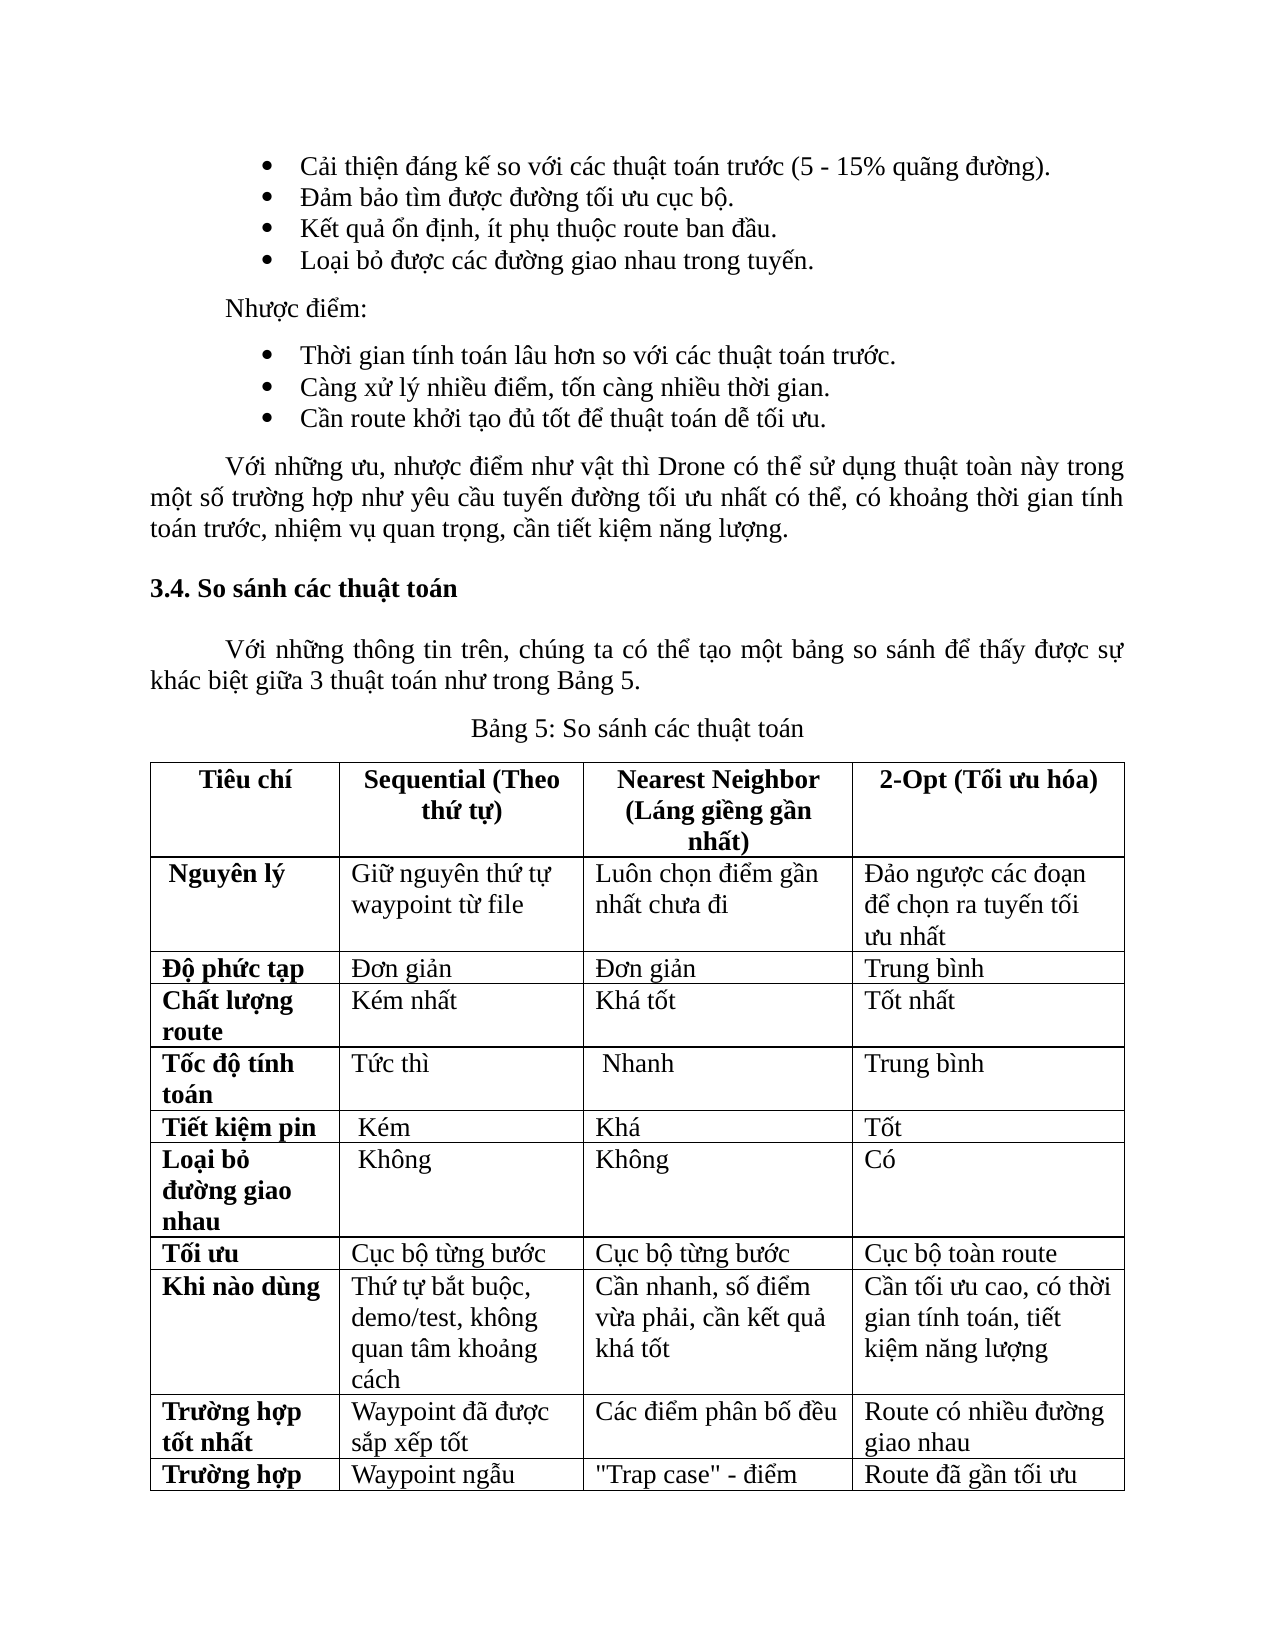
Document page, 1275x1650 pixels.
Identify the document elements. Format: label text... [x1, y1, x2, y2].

table_cell Thứ tự bắt buộc, demo/test, không quan tâm khoảng cách [340, 1270, 583, 1394]
table_cell Tức thì [340, 1048, 583, 1110]
list Kết quả ổn định, ít phụ thuộc route ban đầu. [262, 212, 1125, 244]
table_cell Cần tối ưu cao, có thời gian tính toán, tiết kiệm năng lượng [853, 1270, 1124, 1394]
list Loại bỏ được các đường giao nhau trong tuyến. [262, 244, 1125, 275]
table_cell Đơn giản [340, 952, 583, 983]
table_cell Trường hợp tốt nhất [151, 1395, 339, 1458]
list Cần route khởi tạo đủ tốt để thuật toán dễ tối ưu. [262, 402, 1125, 433]
text Bảng 5: So sánh các thuật toán [150, 712, 1125, 743]
table_cell Khi nào dùng [151, 1270, 339, 1394]
table_header Sequential (Theo thứ tự) [340, 763, 583, 856]
table_cell Đơn giản [584, 952, 852, 983]
table_cell Nguyên lý [151, 858, 339, 951]
table_cell Có [853, 1143, 1124, 1236]
table_cell Khá [584, 1111, 852, 1142]
table_cell Trường hợp tệ nhất [151, 1459, 339, 1490]
text Với những thông tin trên, chúng ta có thể tạo một bảng so sánh để thấy được sự khác biệt giữa 3 thuật toán như trong Bảng 5. [150, 633, 1125, 695]
table_cell Cục bộ từng bước [584, 1238, 852, 1269]
table_cell Trung bình [853, 952, 1124, 983]
table_cell Cục bộ toàn route [853, 1238, 1124, 1269]
table_cell Tốt nhất [853, 984, 1124, 1046]
table_header Tiêu chí [151, 763, 339, 856]
table_cell Các điểm phân bố đều [584, 1395, 852, 1458]
table_cell Tốt [853, 1111, 1124, 1142]
table_cell Trung bình [853, 1048, 1124, 1110]
table_cell Không [584, 1143, 852, 1236]
table_header Nearest Neighbor (Láng giềng gần nhất) [584, 763, 852, 856]
table_cell Đảo ngược các đoạn để chọn ra tuyến tối ưu nhất [853, 858, 1124, 951]
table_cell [584, 1459, 852, 1490]
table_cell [853, 1459, 1124, 1490]
list Cải thiện đáng kế so với các thuật toán trước (5 - 15% quãng đường). [262, 150, 1125, 181]
table_header 2-Opt (Tối ưu hóa) [853, 763, 1124, 856]
table_cell Kém nhất [340, 984, 583, 1046]
table_cell Cục bộ từng bước [340, 1238, 583, 1269]
table_cell Tối ưu [151, 1238, 339, 1269]
list Đảm bảo tìm được đường tối ưu cục bộ. [262, 181, 1125, 212]
table_cell Cần nhanh, số điểm vừa phải, cần kết quả khá tốt [584, 1270, 852, 1394]
text Với những ưu, nhược điểm như vật thì Drone có thể sử dụng thuật toàn này trong một số trường hợp như yêu cầu tuyến đường tối ưu nhất có thể, có khoảng thời gian tính toán trước, nhiệm vụ quan trọng, cần tiết kiệm năng lượng. [150, 450, 1125, 543]
table_cell Route có nhiều đường giao nhau [853, 1395, 1124, 1458]
table_cell Giữ nguyên thứ tự waypoint từ file [340, 858, 583, 951]
table_cell Loại bỏ đường giao nhau [151, 1143, 339, 1236]
table_cell Luôn chọn điểm gần nhất chưa đi [584, 858, 852, 951]
table_cell Waypoint đã được sắp xếp tốt [340, 1395, 583, 1458]
list Càng xử lý nhiều điểm, tốn càng nhiều thời gian. [262, 371, 1125, 402]
table_cell Khá tốt [584, 984, 852, 1046]
table_cell Nhanh [584, 1048, 852, 1110]
table_cell Tiết kiệm pin [151, 1111, 339, 1142]
subtitle 3.4. So sánh các thuật toán [150, 572, 1125, 604]
text Nhược điểm: [150, 292, 1125, 323]
table_cell Độ phức tạp [151, 952, 339, 983]
table_cell Kém [340, 1111, 583, 1142]
list Thời gian tính toán lâu hơn so với các thuật toán trước. [262, 339, 1125, 371]
table_cell Không [340, 1143, 583, 1236]
table_cell Waypoint ngẫu nhiên [340, 1459, 583, 1490]
table_cell Tốc độ tính toán [151, 1048, 339, 1110]
table_cell Chất lượng route [151, 984, 339, 1046]
